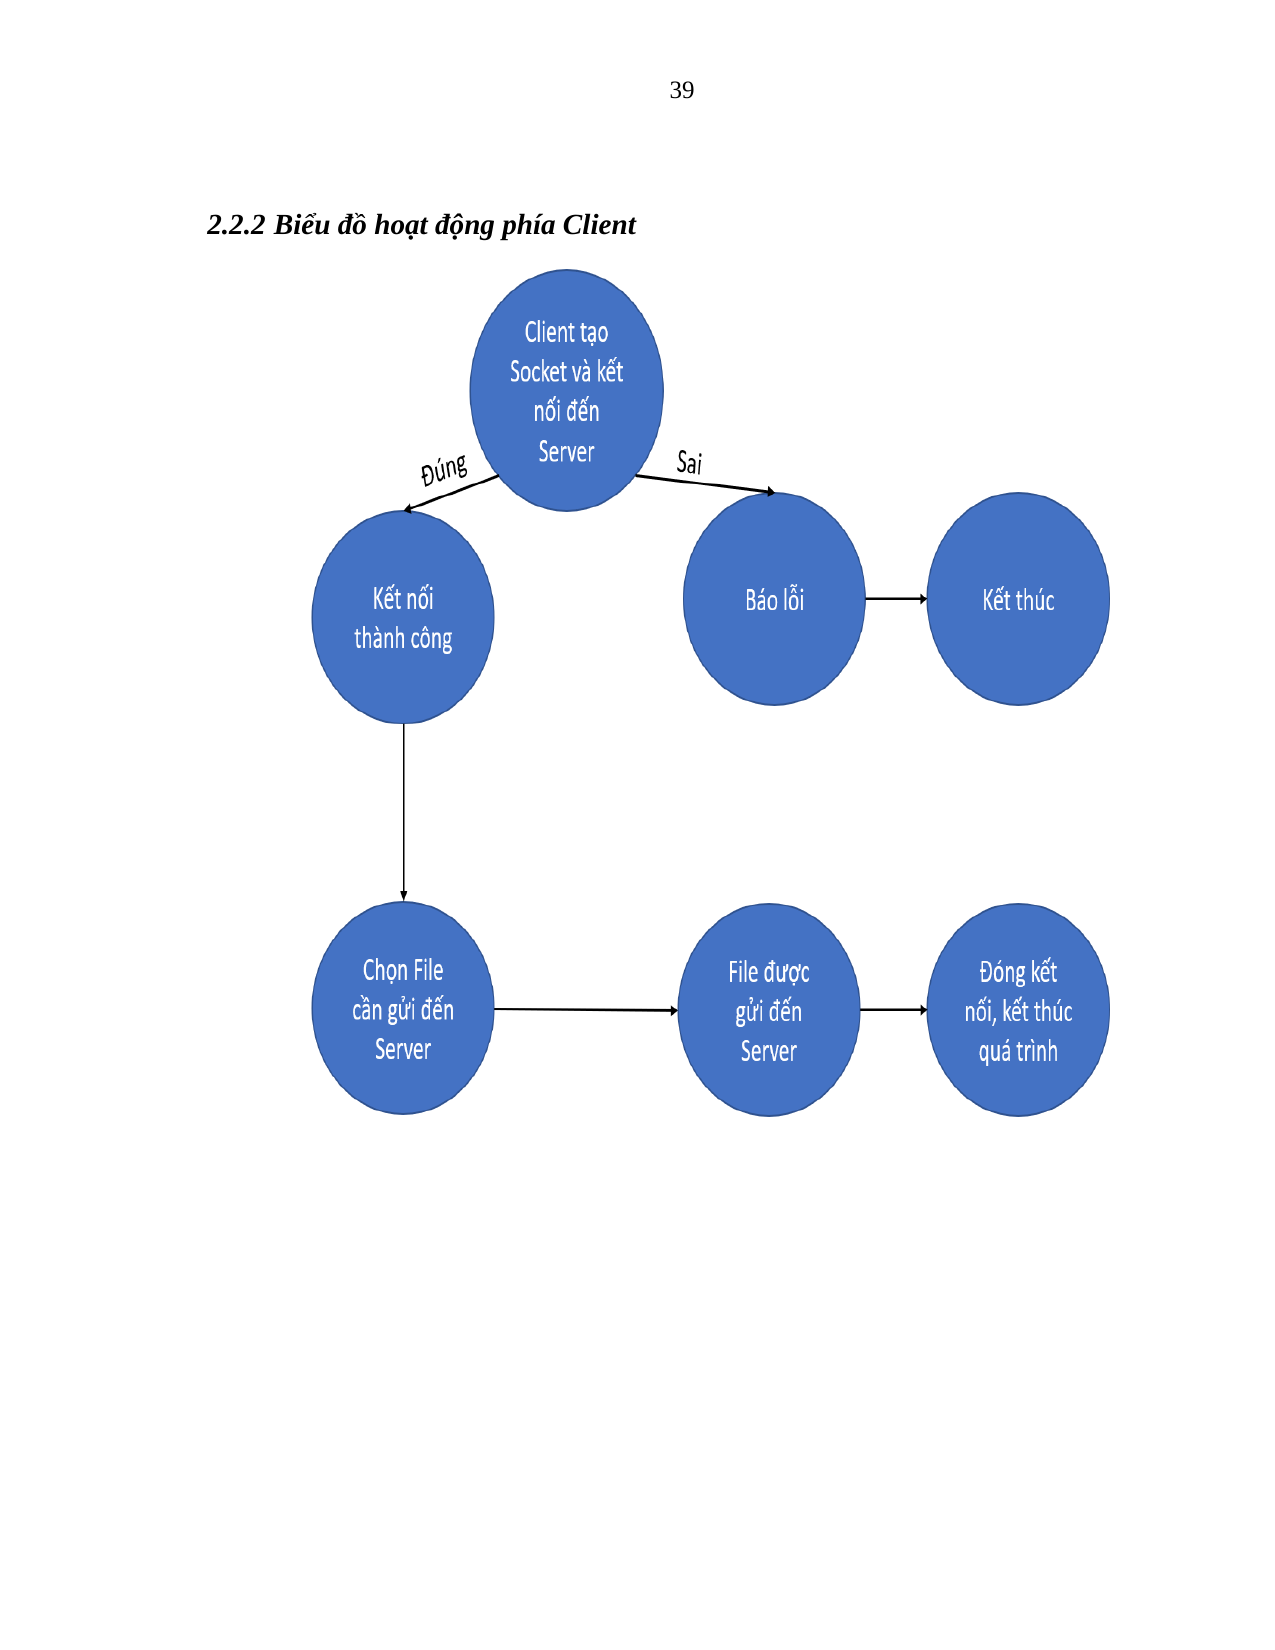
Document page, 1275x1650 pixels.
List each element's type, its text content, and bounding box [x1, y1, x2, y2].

picture [281, 257, 1157, 1179]
list Biểu đồ hoạt động phía Client [236, 207, 1157, 240]
